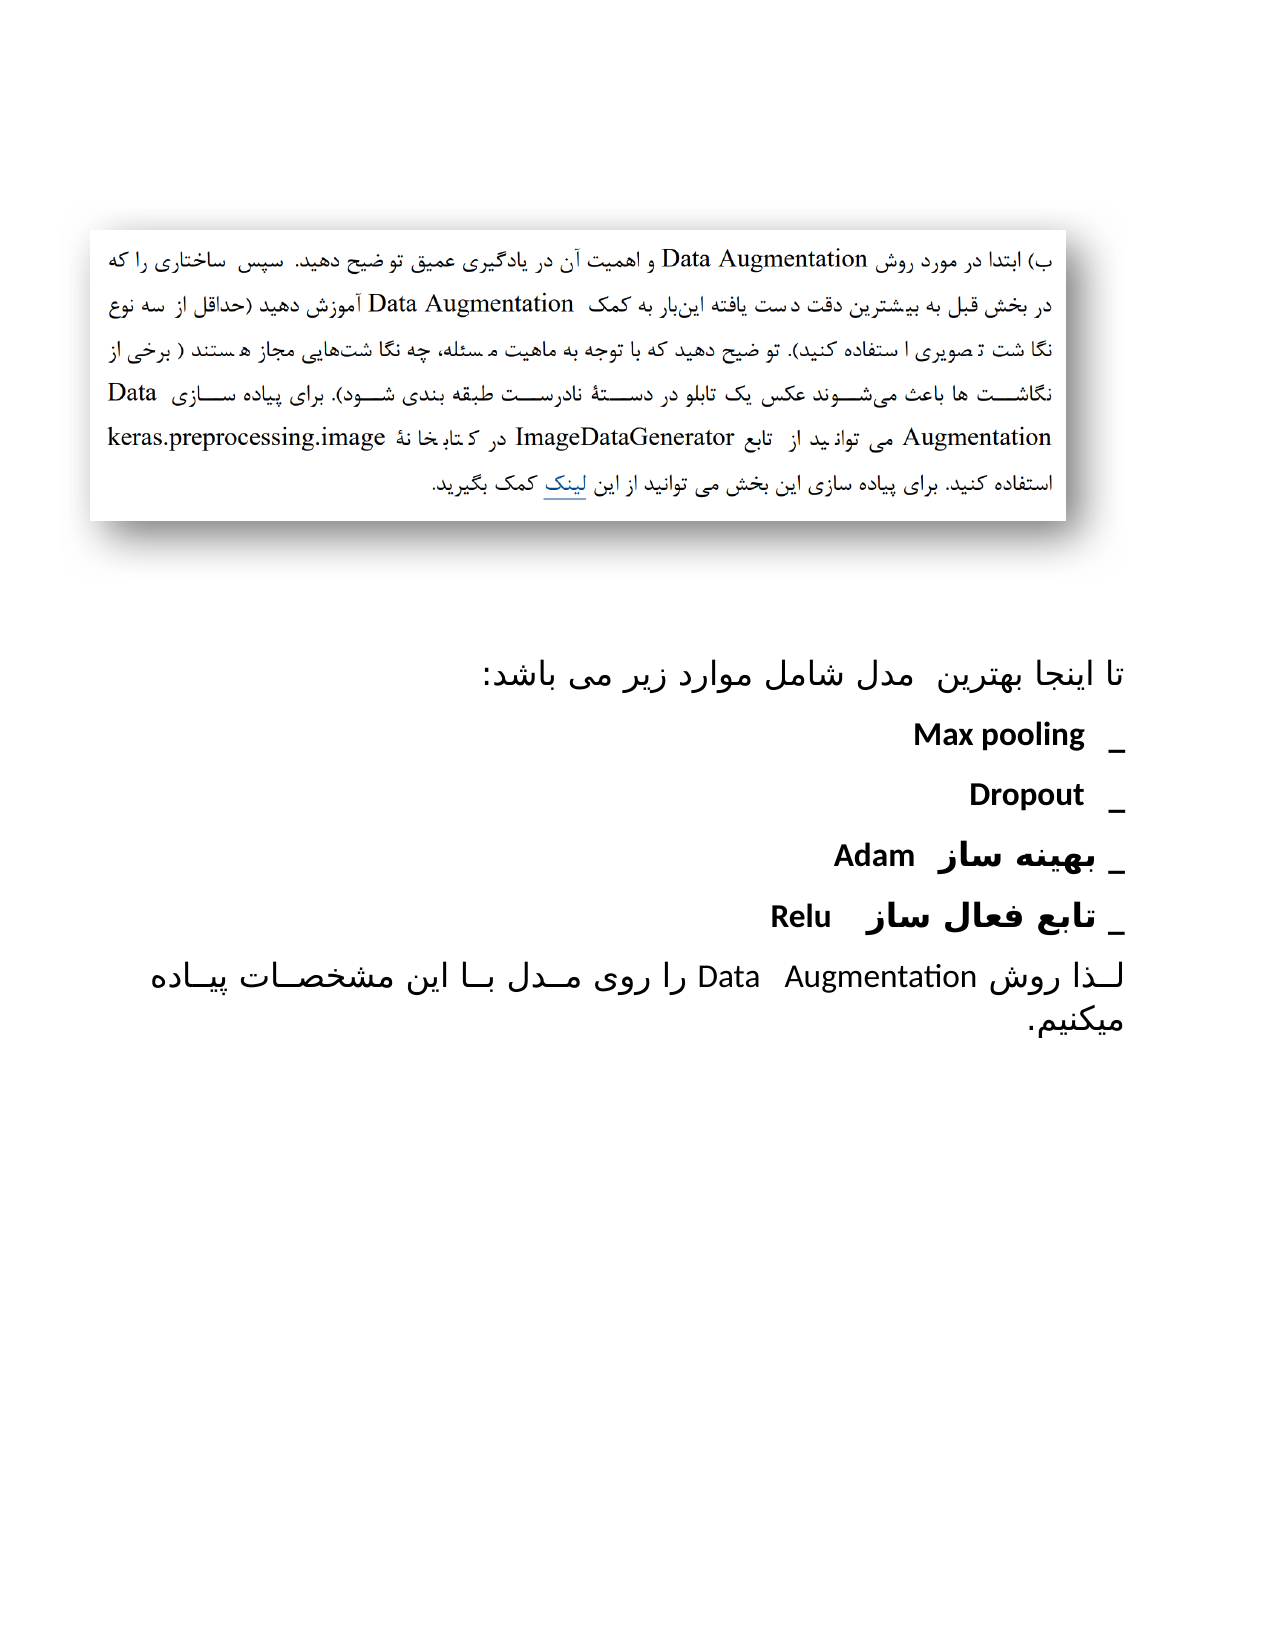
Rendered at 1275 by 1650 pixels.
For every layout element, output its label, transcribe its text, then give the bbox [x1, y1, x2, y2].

text _ بهینه ساز Adam [150, 834, 1125, 875]
text _ تابع فعال ساز Relu [150, 894, 1125, 935]
text _ Dropout [150, 773, 1125, 814]
text لذا روش Data Augmentation را روی مدل با این مشخصات پیاده میکنیم. [150, 955, 1125, 1038]
text _ Max pooling [150, 713, 1125, 753]
text تا اینجا بهترین مدل شامل موارد زیر می باشد: [150, 654, 1125, 693]
picture [90, 230, 1066, 521]
